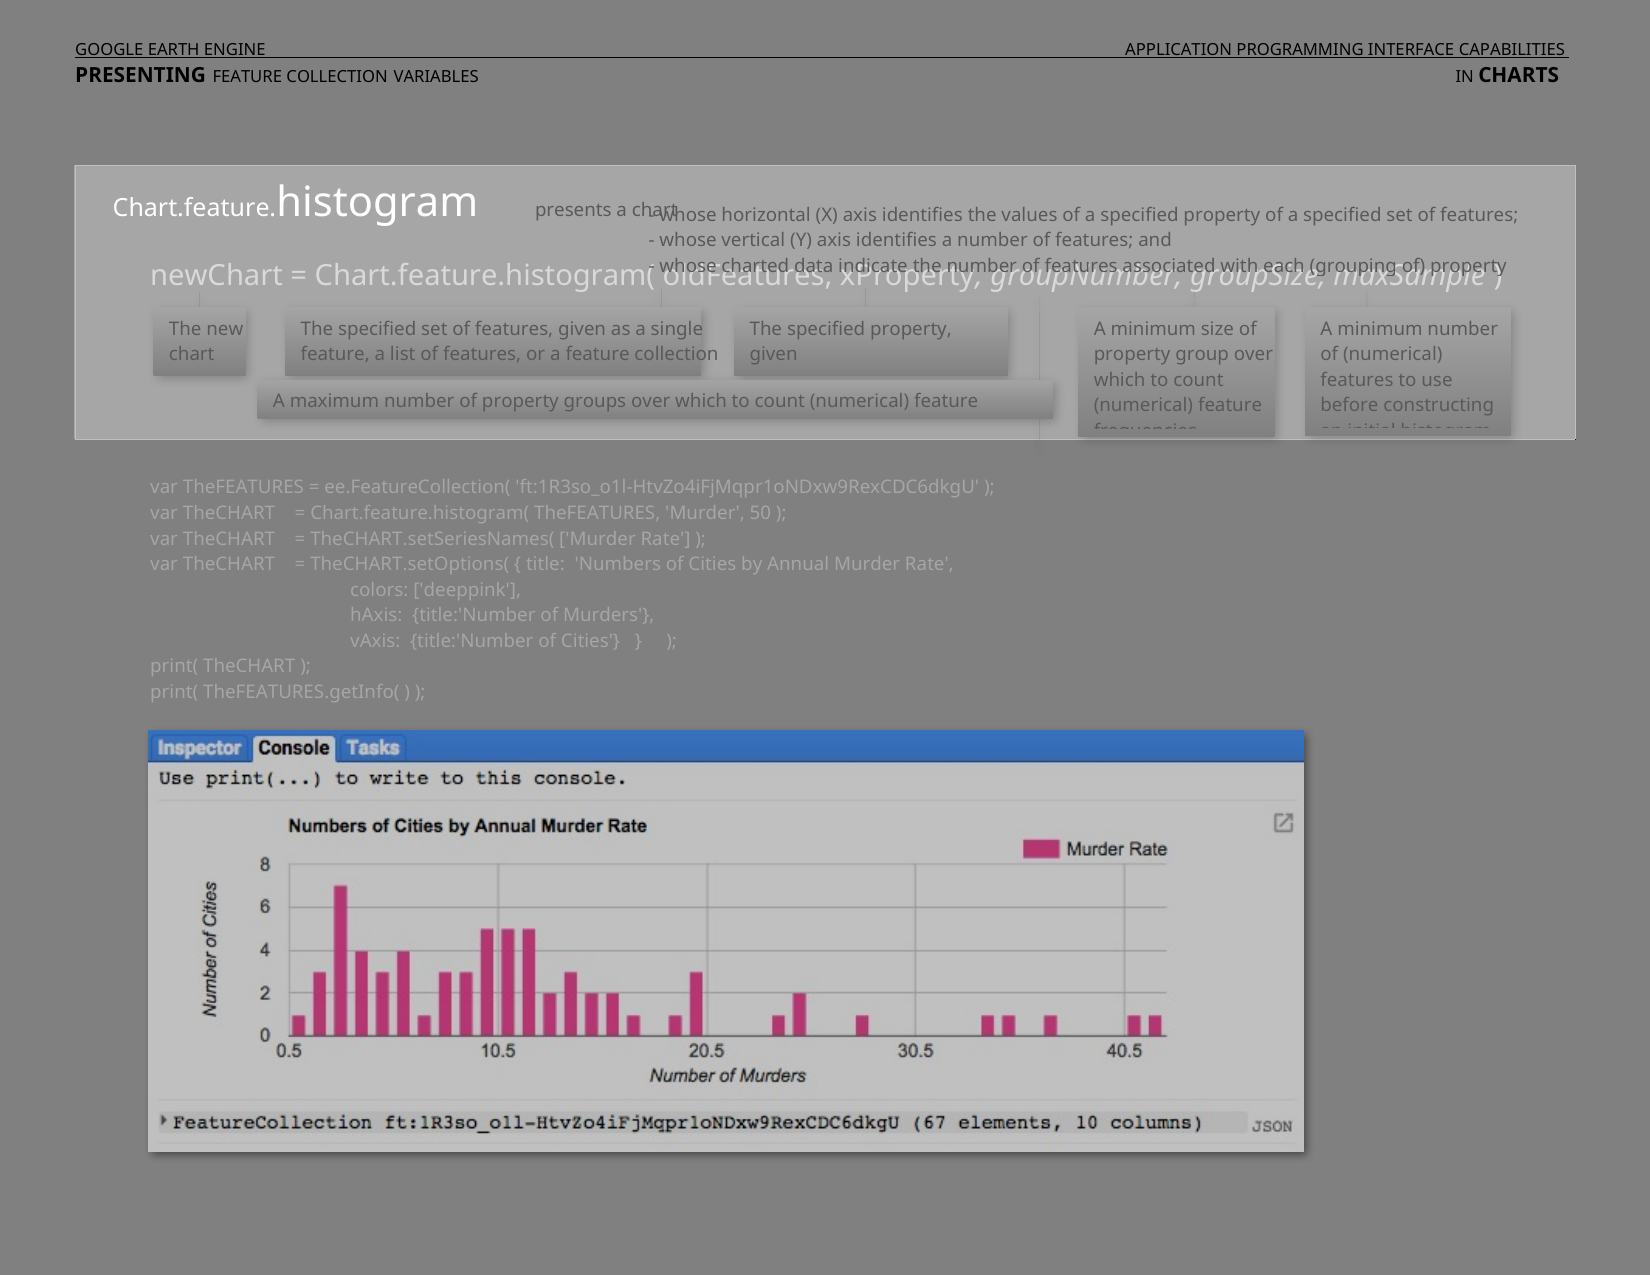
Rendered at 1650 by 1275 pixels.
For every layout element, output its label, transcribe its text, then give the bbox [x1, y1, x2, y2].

text hAxis: {title:'Number of Murders'}, [150, 601, 1650, 627]
text var TheCHART = Chart.feature.histogram( TheFEATURES, 'Murder', 50 ); [150, 499, 1650, 525]
text colors: ['deeppink'], [150, 576, 1650, 601]
text var TheCHART = TheCHART.setOptions( { title: 'Numbers of Cities by Annual Murder Rate', [150, 550, 1650, 576]
text newChart = Chart.feature.histogram( oldFeatures, xProperty, groupNumber, groupSize, maxSample ) [76, 247, 1575, 287]
picture [148, 730, 1304, 1152]
text Chart.feature.histogram presents a chart [76, 166, 1575, 222]
text vAxis: {title:'Number of Cities'} } ); [150, 627, 1650, 652]
text GOOGLE EARTH ENGINE APPLICATION PROGRAMMING INTERFACE CAPABILITIES [75, 37, 1575, 60]
text print( TheCHART ); [150, 652, 1650, 678]
text var TheCHART = TheCHART.setSeriesNames( ['Murder Rate'] ); [150, 525, 1650, 550]
text PRESENTING FEATURE COLLECTION VARIABLES IN CHARTS [75, 60, 1575, 89]
text var TheFEATURES = ee.FeatureCollection( 'ft:1R3so_o1l-HtvZo4iFjMqpr1oNDxw9RexCDC6dkgU' ); [150, 474, 1650, 499]
text print( TheFEATURES.getInfo( ) ); [150, 678, 1650, 703]
